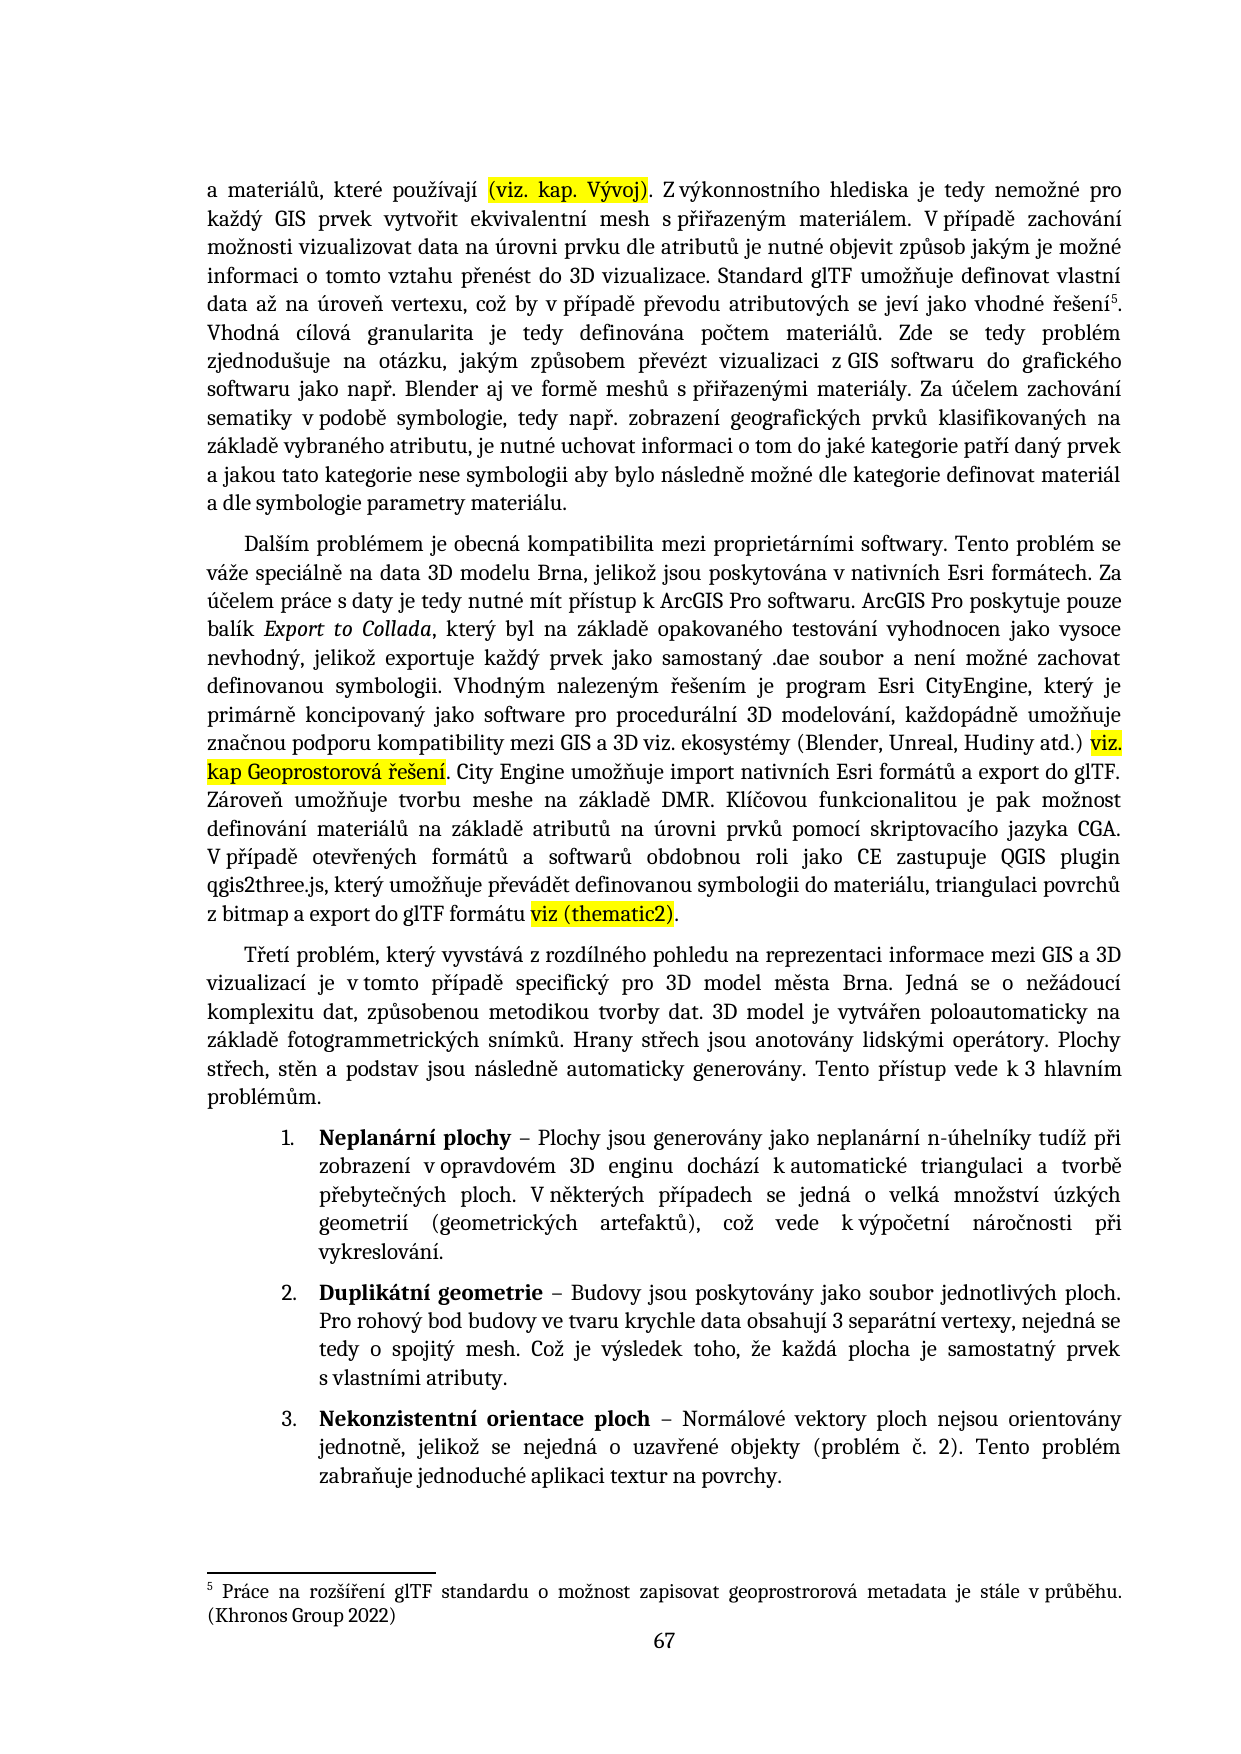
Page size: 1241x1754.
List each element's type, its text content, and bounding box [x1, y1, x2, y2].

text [207, 177, 1122, 516]
list Duplikátní geometrie – Budovy jsou poskytovány jako soubor jednotlivých ploch. Pro rohový bod budovy ve tvaru krychle data obsahují 3 separátní vertexy, nejedná se tedy o spojitý mesh. Což je výsledek toho, že každá plocha je samostatný prvek s vlastními atributy. [281, 1279, 1122, 1391]
list Neplanární plochy – Plochy jsou generovány jako neplanární n-úhelníky tudíž při zobrazení v opravdovém 3D enginu dochází k automatické triangulaci a tvorbě přebytečných ploch. V některých případech se jedná o velká množství úzkých geometrií (geometrických artefaktů), což vede k výpočetní náročnosti při vykreslování. [281, 1125, 1122, 1265]
text Třetí problém, který vyvstává z rozdílného pohledu na reprezentaci informace mezi GIS a 3D vizualizací je v tomto případě specifický pro 3D model města Brna. Jedná se o nežádoucí komplexitu dat, způsobenou metodikou tvorby dat. 3D model je vytvářen poloautomaticky na základě fotogrammetrických snímků. Hrany střech jsou anotovány lidskými operátory. Plochy střech, stěn a podstav jsou následně automaticky generovány. Tento přístup vede k 3 hlavním problémům. [207, 942, 1122, 1110]
list Nekonzistentní orientace ploch – Normálové vektory ploch nejsou orientovány jednotně, jelikož se nejedná o uzavřené objekty (problém č. 2). Tento problém zabraňuje jednoduché aplikaci textur na povrchy. [281, 1406, 1122, 1489]
text Dalším problémem je obecná kompatibilita mezi proprietárními softwary. Tento problém se váže speciálně na data 3D modelu Brna, jelikož jsou poskytována v nativních Esri formátech. Za účelem práce s daty je tedy nutné mít přístup k ArcGIS Pro softwaru. ArcGIS Pro poskytuje pouze balík Export to Collada, který byl na základě opakovaného testování vyhodnocen jako vysoce nevhodný, jelikož exportuje každý prvek jako samostaný .dae soubor a není možné zachovat definovanou symbologii. Vhodným nalezeným řešením je program Esri CityEngine, který je primárně koncipovaný jako software pro procedurální 3D modelování, každopádně umožňuje značnou podporu kompatibility mezi GIS a 3D viz. ekosystémy (Blender, Unreal, Hudiny atd.) viz. kap Geoprostorová řešení. City Engine umožňuje import nativních Esri formátů a export do glTF. Zároveň umožňuje tvorbu meshe na základě DMR. Klíčovou funkcionalitou je pak možnost definování materiálů na základě atributů na úrovni prvků pomocí skriptovacího jazyka CGA. V případě otevřených formátů a softwarů obdobnou roli jako CE zastupuje QGIS plugin qgis2three.js, který umožňuje převádět definovanou symbologii do materiálu, triangulaci povrchů z bitmap a export do glTF formátu viz (thematic2). [207, 531, 1122, 927]
